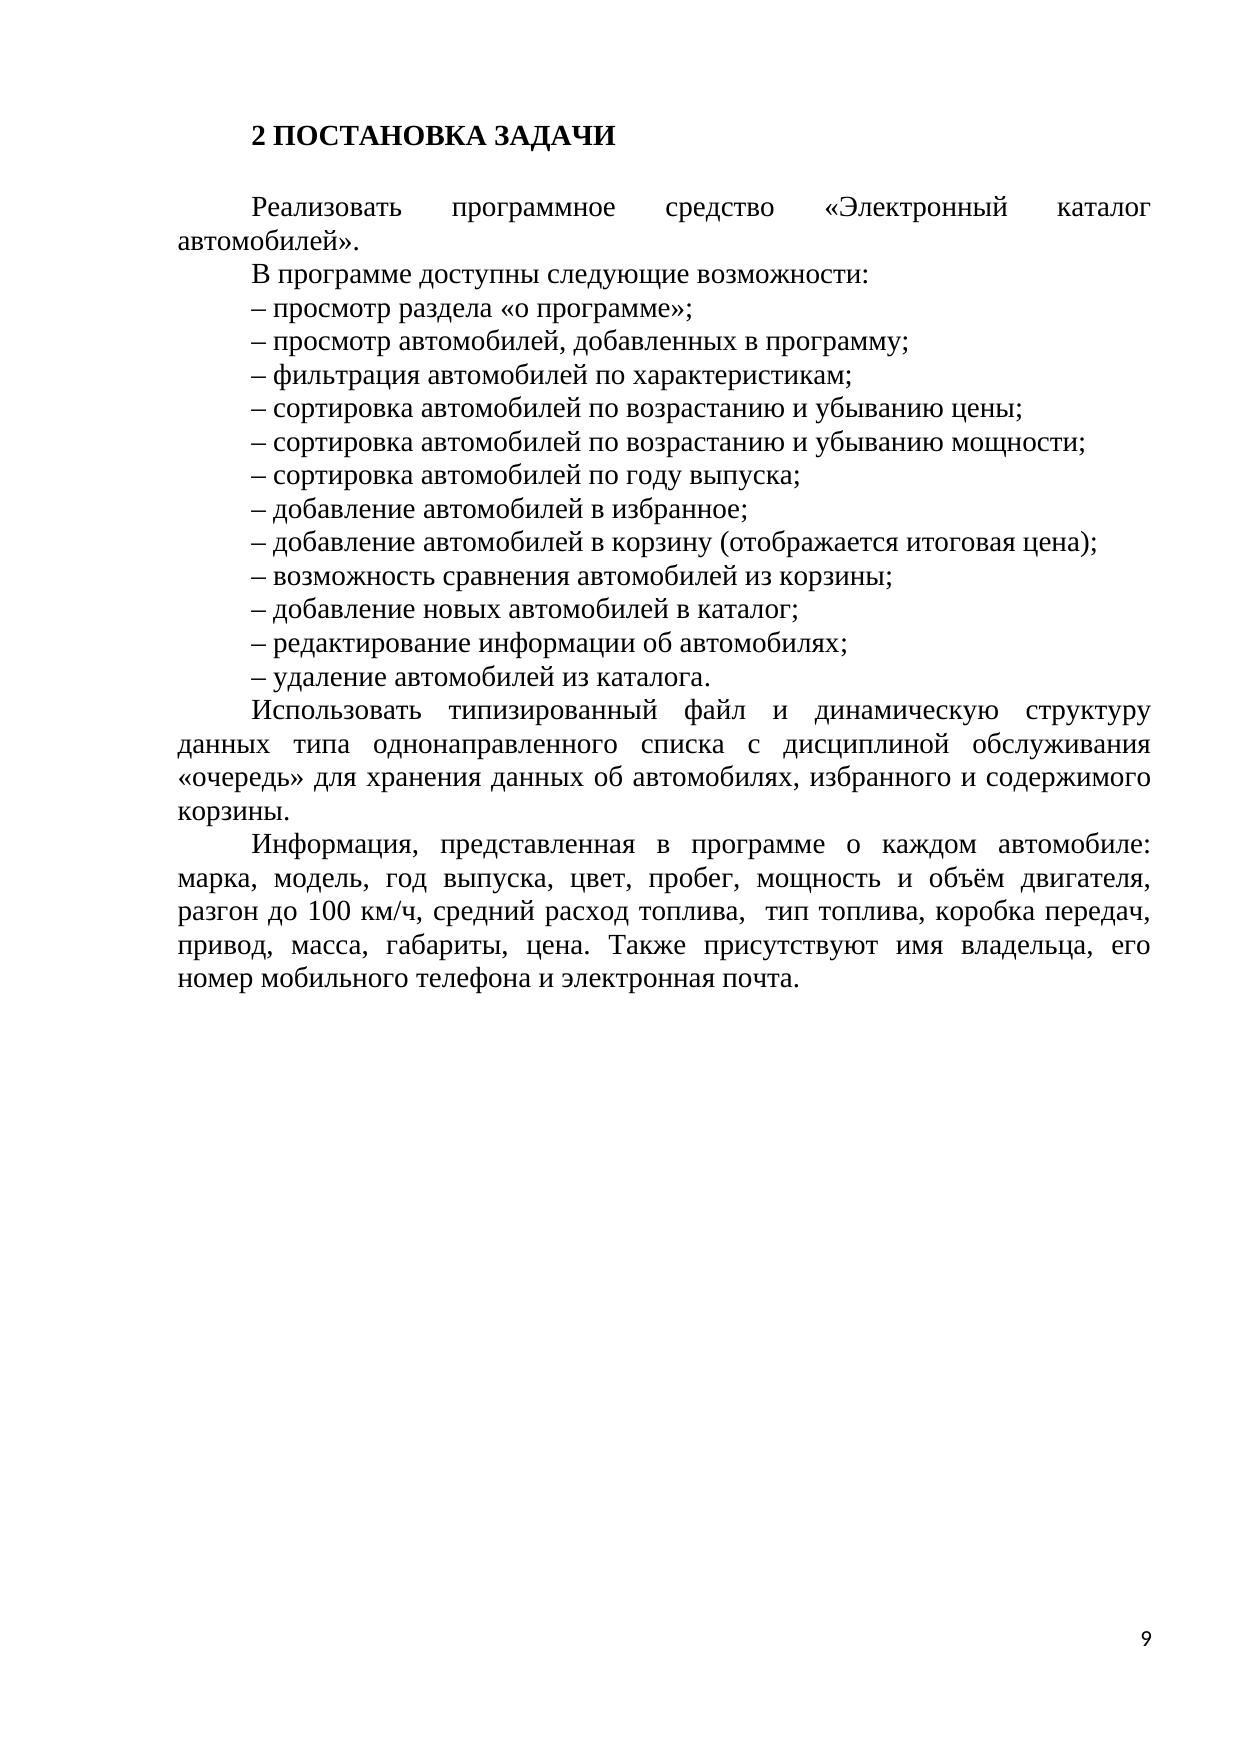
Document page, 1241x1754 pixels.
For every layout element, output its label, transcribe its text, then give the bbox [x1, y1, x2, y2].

text удаление автомобилей из каталога. [177, 659, 1152, 692]
text Использовать типизированный файл и динамическую структуру данных типа однонаправленного списка с дисциплиной обслуживания «очередь» для хранения данных об автомобилях, избранного и содержимого корзины. [177, 692, 1152, 826]
text просмотр раздела «о программе»; [177, 290, 1152, 323]
text добавление автомобилей в корзину (отображается итоговая цена); [177, 524, 1152, 558]
text сортировка автомобилей по возрастанию и убыванию цены; [177, 390, 1152, 424]
text добавление автомобилей в избранное; [177, 491, 1152, 524]
text Информация, представленная в программе о каждом автомобиле: марка, модель, год выпуска, цвет, пробег, мощность и объём двигателя, разгон до 100 км/ч, средний расход топлива, тип топлива, коробка передач, привод, масса, габариты, цена. Также присутствуют имя владельца, его номер мобильного телефона и электронная почта. [177, 826, 1152, 994]
text В программе доступны следующие возможности: [177, 256, 1152, 290]
text сортировка автомобилей по году выпуска; [177, 457, 1152, 491]
text редактирование информации об автомобилях; [177, 625, 1152, 659]
text сортировка автомобилей по возрастанию и убыванию мощности; [177, 424, 1152, 457]
text возможность сравнения автомобилей из корзины; [177, 558, 1152, 592]
text Реализовать программное средство «Электронный каталог автомобилей». [177, 189, 1152, 256]
text фильтрация автомобилей по характеристикам; [177, 357, 1152, 390]
text добавление новых автомобилей в каталог; [177, 592, 1152, 625]
text просмотр автомобилей, добавленных в программу; [177, 323, 1152, 357]
subtitle Постановка задачи [251, 118, 1152, 152]
